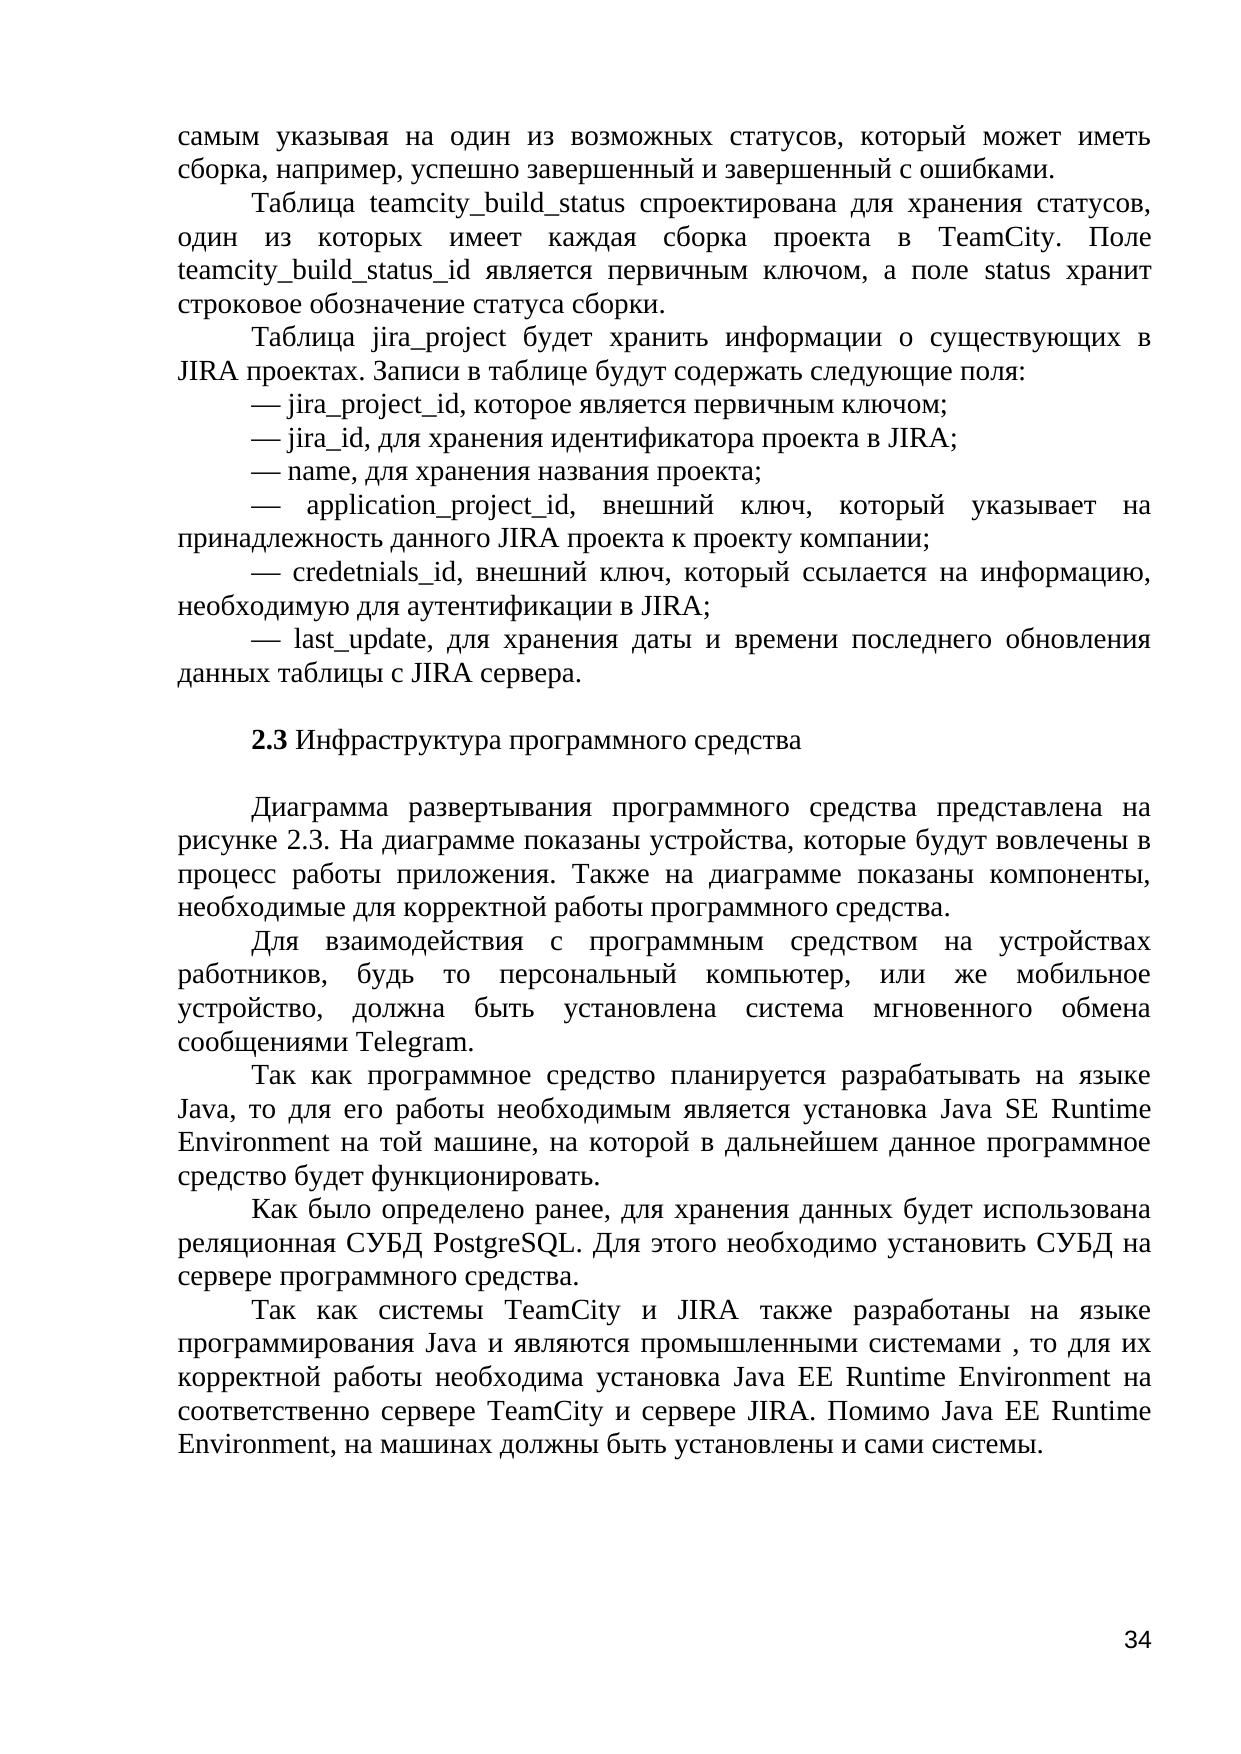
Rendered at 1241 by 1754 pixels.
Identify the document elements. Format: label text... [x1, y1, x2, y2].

text Так как программное средство планируется разрабатывать на языке Java, то для его работы необходимым является установка Java SE Runtime Environment на той машине, на которой в дальнейшем данное программное средство будет функционировать. [177, 1057, 1152, 1191]
text Таблица teamcity_build_status спроектирована для хранения статусов, один из которых имеет каждая сборка проекта в TeamCity. Поле teamcity_build_status_id является первичным ключом, а поле status хранит строковое обозначение статуса сборки. [177, 185, 1152, 319]
text — jira_project_id, которое является первичным ключом; [177, 386, 1152, 420]
subtitle 2.3 Инфраструктура программного средства [251, 722, 1152, 755]
text — last_update, для хранения даты и времени последнего обновления данных таблицы с JIRA сервера. [177, 621, 1152, 688]
text Для взаимодействия с программным средством на устройствах работников, будь то персональный компьютер, или же мобильное устройство, должна быть установлена система мгновенного обмена сообщениями Telegram. [177, 923, 1152, 1057]
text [177, 118, 1152, 185]
text — jira_id, для хранения идентификатора проекта в JIRA; [177, 420, 1152, 453]
text Как было определено ранее, для хранения данных будет использована реляционная СУБД PostgreSQL. Для этого необходимо установить СУБД на сервере программного средства. [177, 1191, 1152, 1292]
text Таблица jira_project будет хранить информации о существующих в JIRA проектах. Записи в таблице будут содержать следующие поля: [177, 319, 1152, 386]
text — application_project_id, внешний ключ, который указывает на принадлежность данного JIRA проекта к проекту компании; [177, 487, 1152, 554]
text Так как системы TeamCity и JIRA также разработаны на языке программирования Java и являются промышленными системами , то для их корректной работы необходима установка Java EE Runtime Environment на соответственно сервере TeamCity и сервере JIRA. Помимо Java EE Runtime Environment, на машинах должны быть установлены и сами системы. [177, 1292, 1152, 1460]
text Диаграмма развертывания программного средства представлена на рисунке 2.3. На диаграмме показаны устройства, которые будут вовлечены в процесс работы приложения. Также на диаграмме показаны компоненты, необходимые для корректной работы программного средства. [177, 789, 1152, 923]
text — credetnials_id, внешний ключ, который ссылается на информацию, необходимую для аутентификации в JIRA; [177, 554, 1152, 621]
text — name, для хранения названия проекта; [177, 453, 1152, 487]
